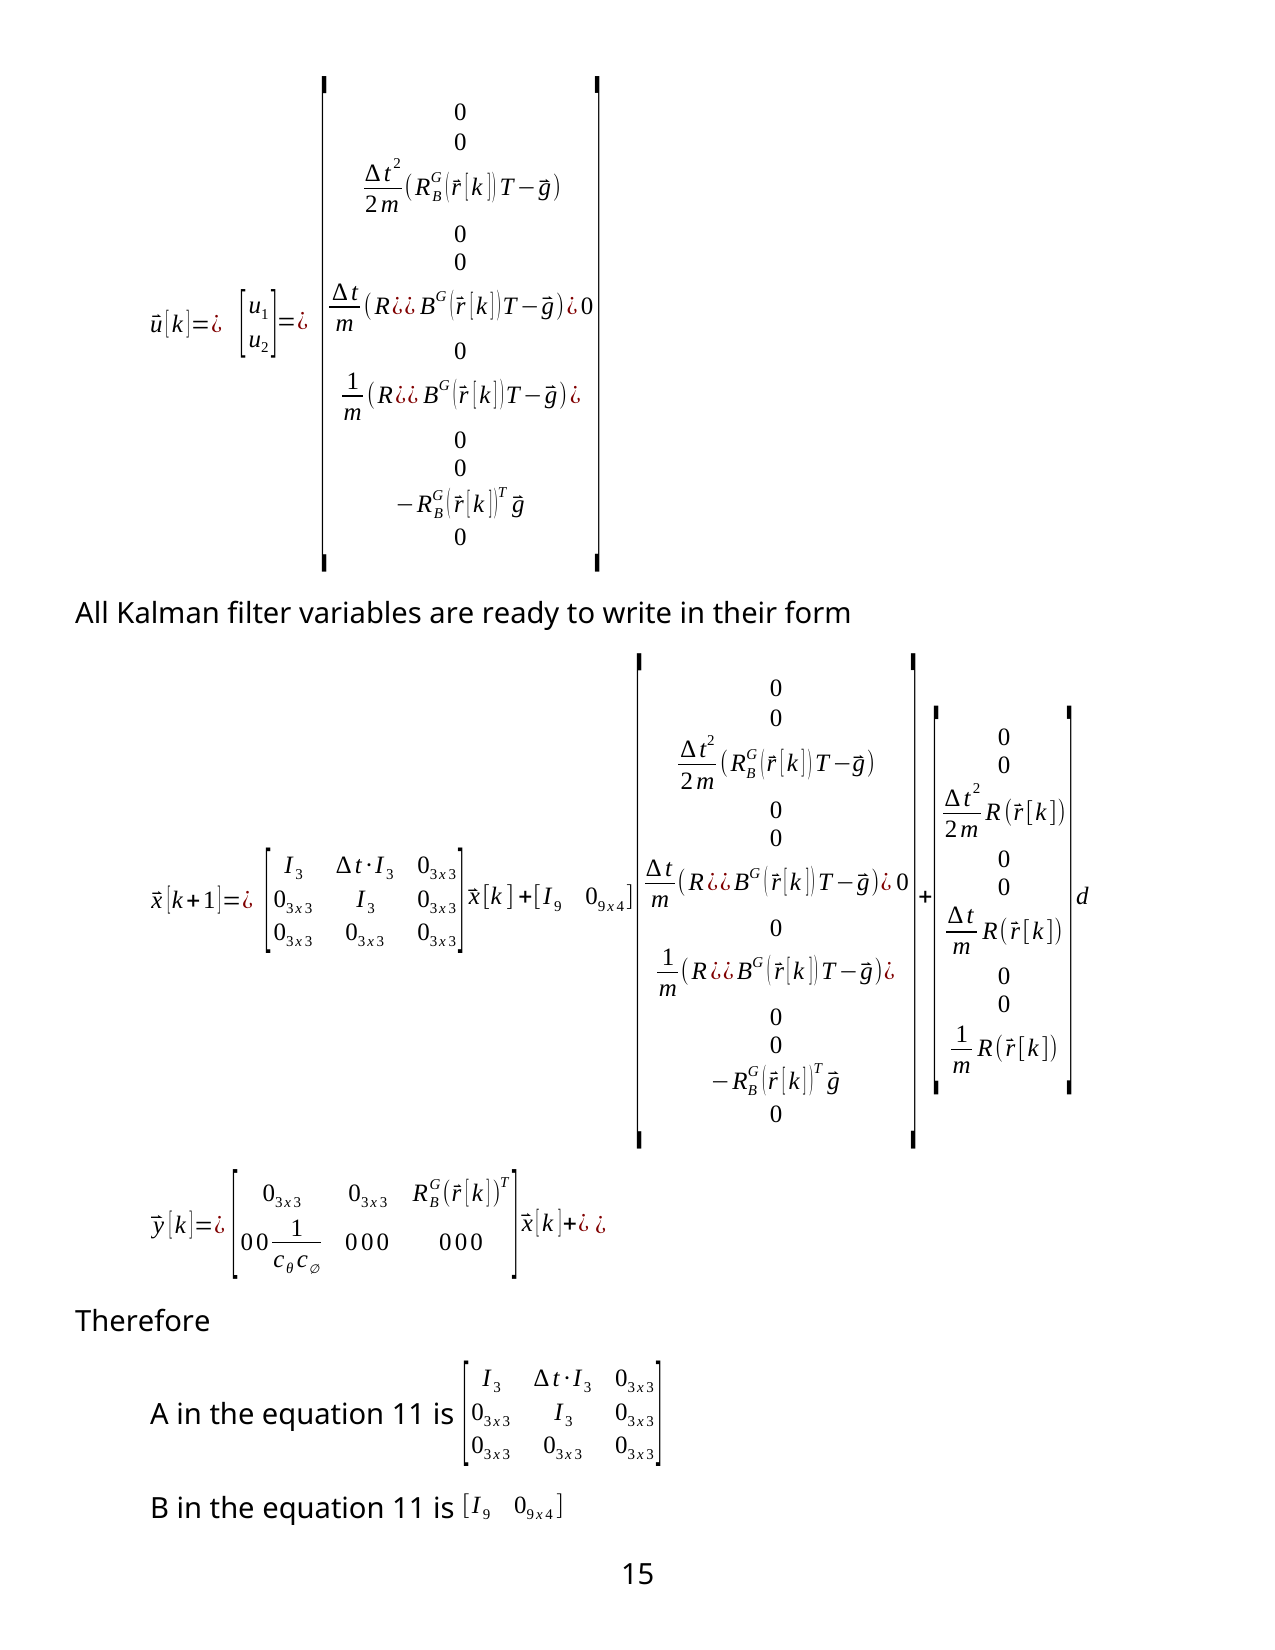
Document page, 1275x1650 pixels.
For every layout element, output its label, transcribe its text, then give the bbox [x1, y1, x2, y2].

text B in the equation 11 is [150, 1487, 1200, 1527]
text Therefore [75, 1300, 1200, 1339]
text All Kalman filter variables are ready to write in their form [75, 592, 1200, 632]
text A in the equation 11 is [150, 1359, 1200, 1467]
